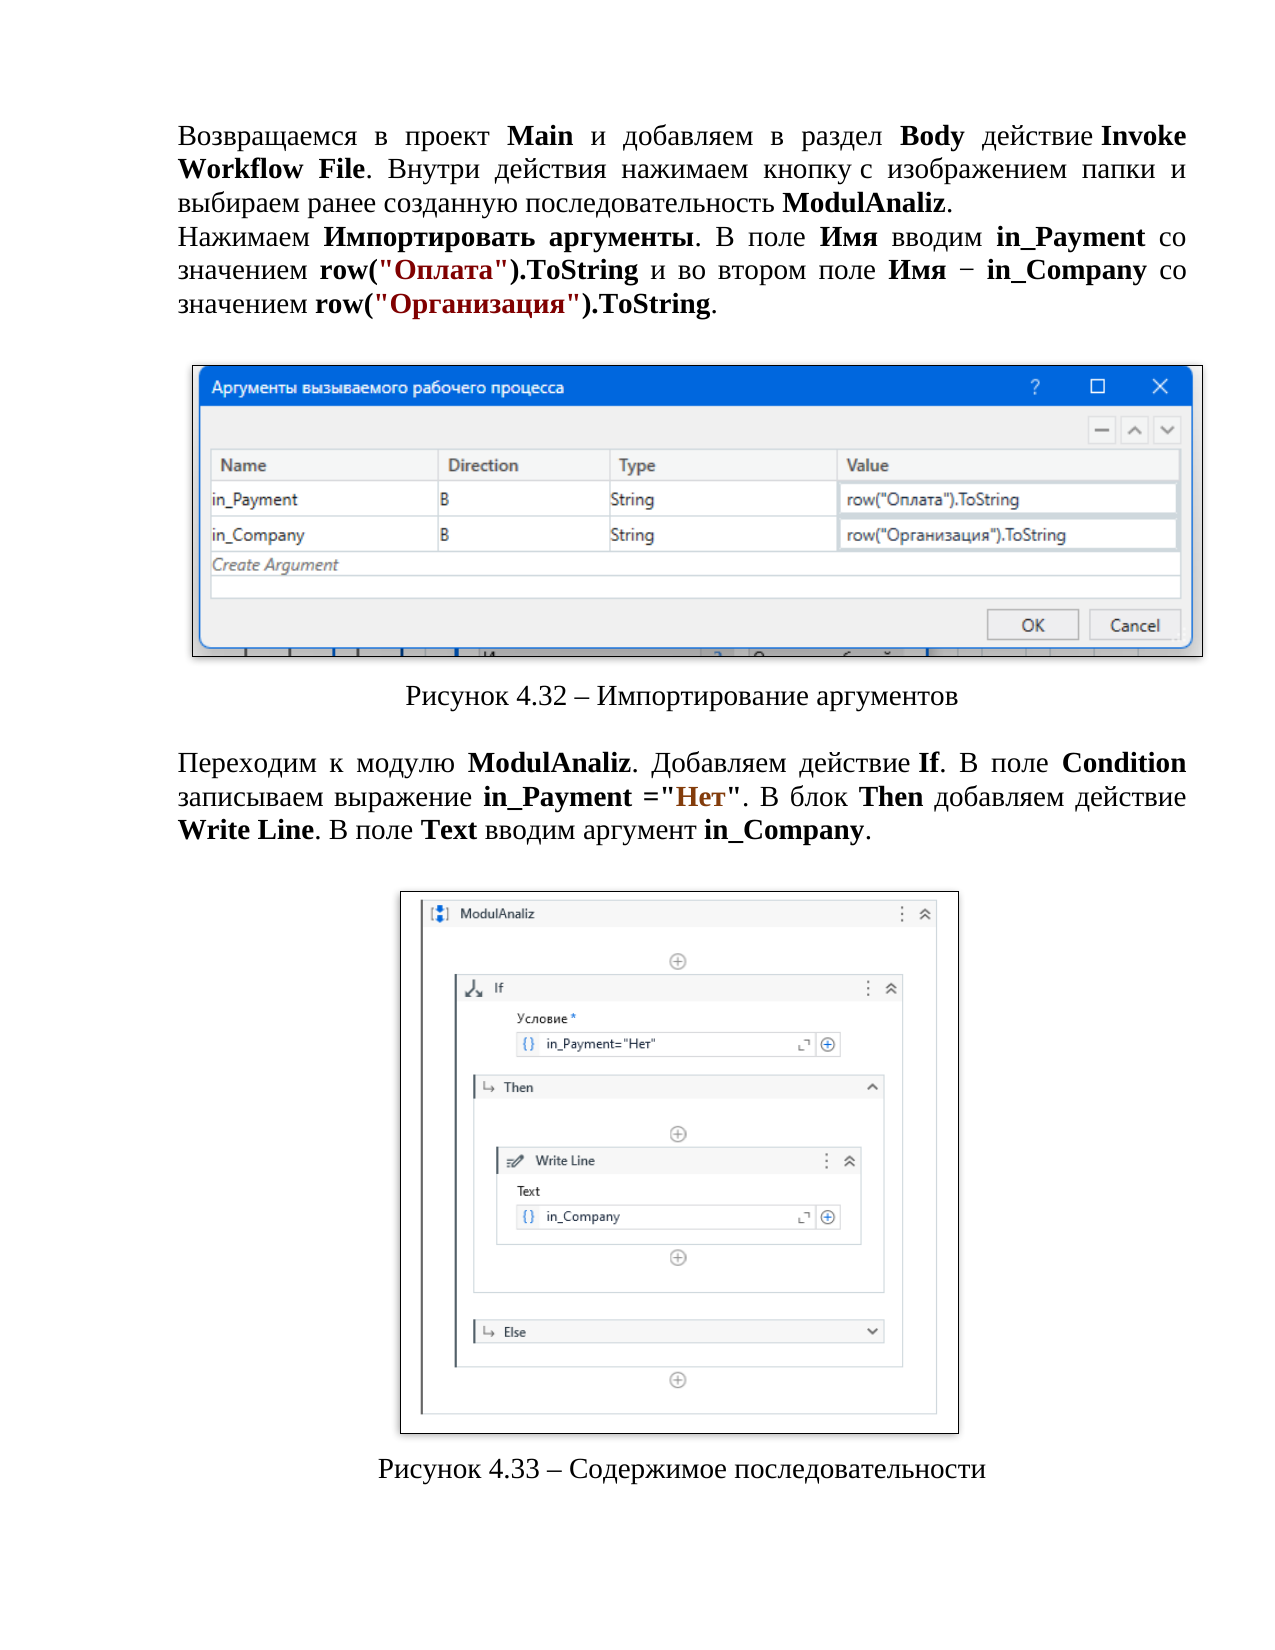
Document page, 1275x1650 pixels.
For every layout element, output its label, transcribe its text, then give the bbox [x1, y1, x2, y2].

text Рисунок 4.33 – Содержимое последовательности [177, 1451, 1186, 1485]
text Переходим к модулю ModulAnaliz. Добавляем действие If. В поле Condition записываем выражение in_Payment ="Нет". В блок Then добавляем действие Write Line. В поле Text вводим аргумент in_Company. [177, 745, 1186, 846]
text Возвращаемся в проект Main и добавляем в раздел Body действие Invoke Workflow File. Внутри действия нажимаем кнопку с изображением папки и выбираем ранее созданную последовательность ModulAnaliz. [177, 118, 1186, 219]
text Рисунок 4.32 – Импортирование аргументов [177, 678, 1186, 712]
picture [193, 366, 1202, 656]
picture [401, 892, 958, 1433]
text Нажимаем Импортировать аргументы. В поле Имя вводим in_Payment со значением row("Оплата").ToString и во втором поле Имя − in_Company со значением row("Организация").ToString. [177, 219, 1186, 319]
